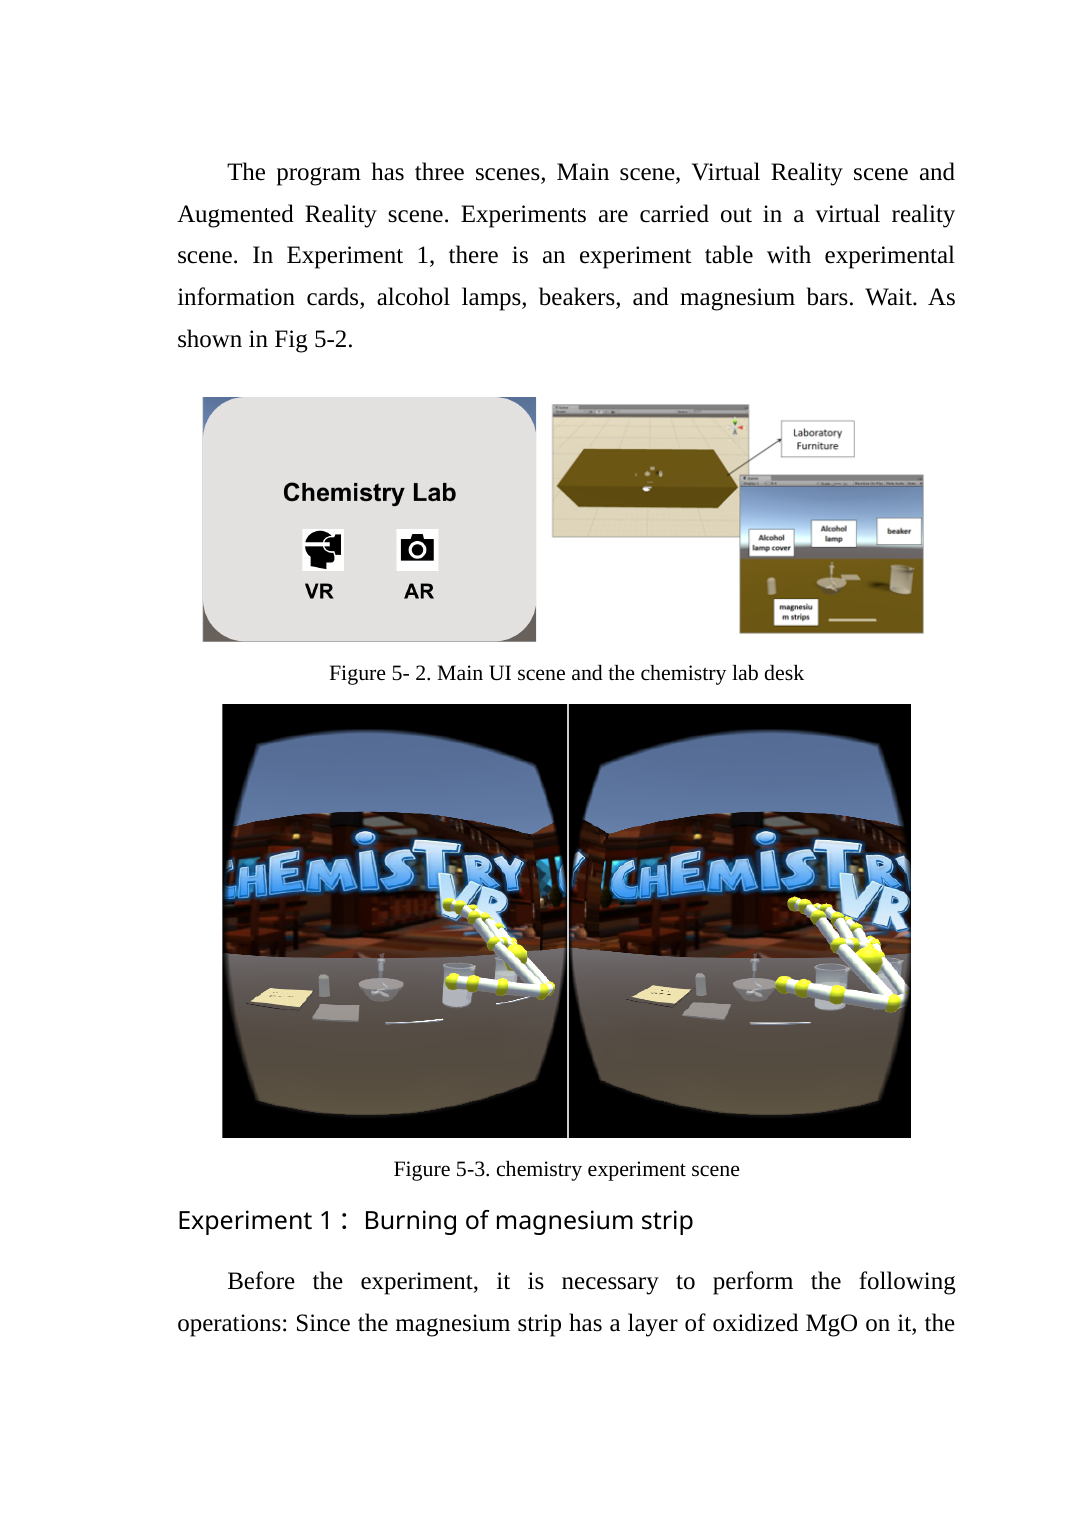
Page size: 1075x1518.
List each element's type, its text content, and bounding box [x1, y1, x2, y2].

picture [222, 704, 911, 1138]
text The program has three scenes, Main scene, Virtual Reality scene and Augmented Reality scene. Experiments are carried out in a virtual reality scene. In Experiment 1, there is an experiment table with experimental information cards, alcohol lamps, beakers, and magnesium bars. Wait. As shown in Fig 5-2. [177, 147, 956, 355]
picture [202, 397, 931, 642]
text Figure 5-3. chemistry experiment scene [177, 1156, 956, 1182]
text Figure 5- 2. Main UI scene and the chemistry lab desk [177, 660, 956, 686]
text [177, 1256, 956, 1339]
text Experiment 1 ：Burning of magnesium strip [177, 1200, 956, 1237]
